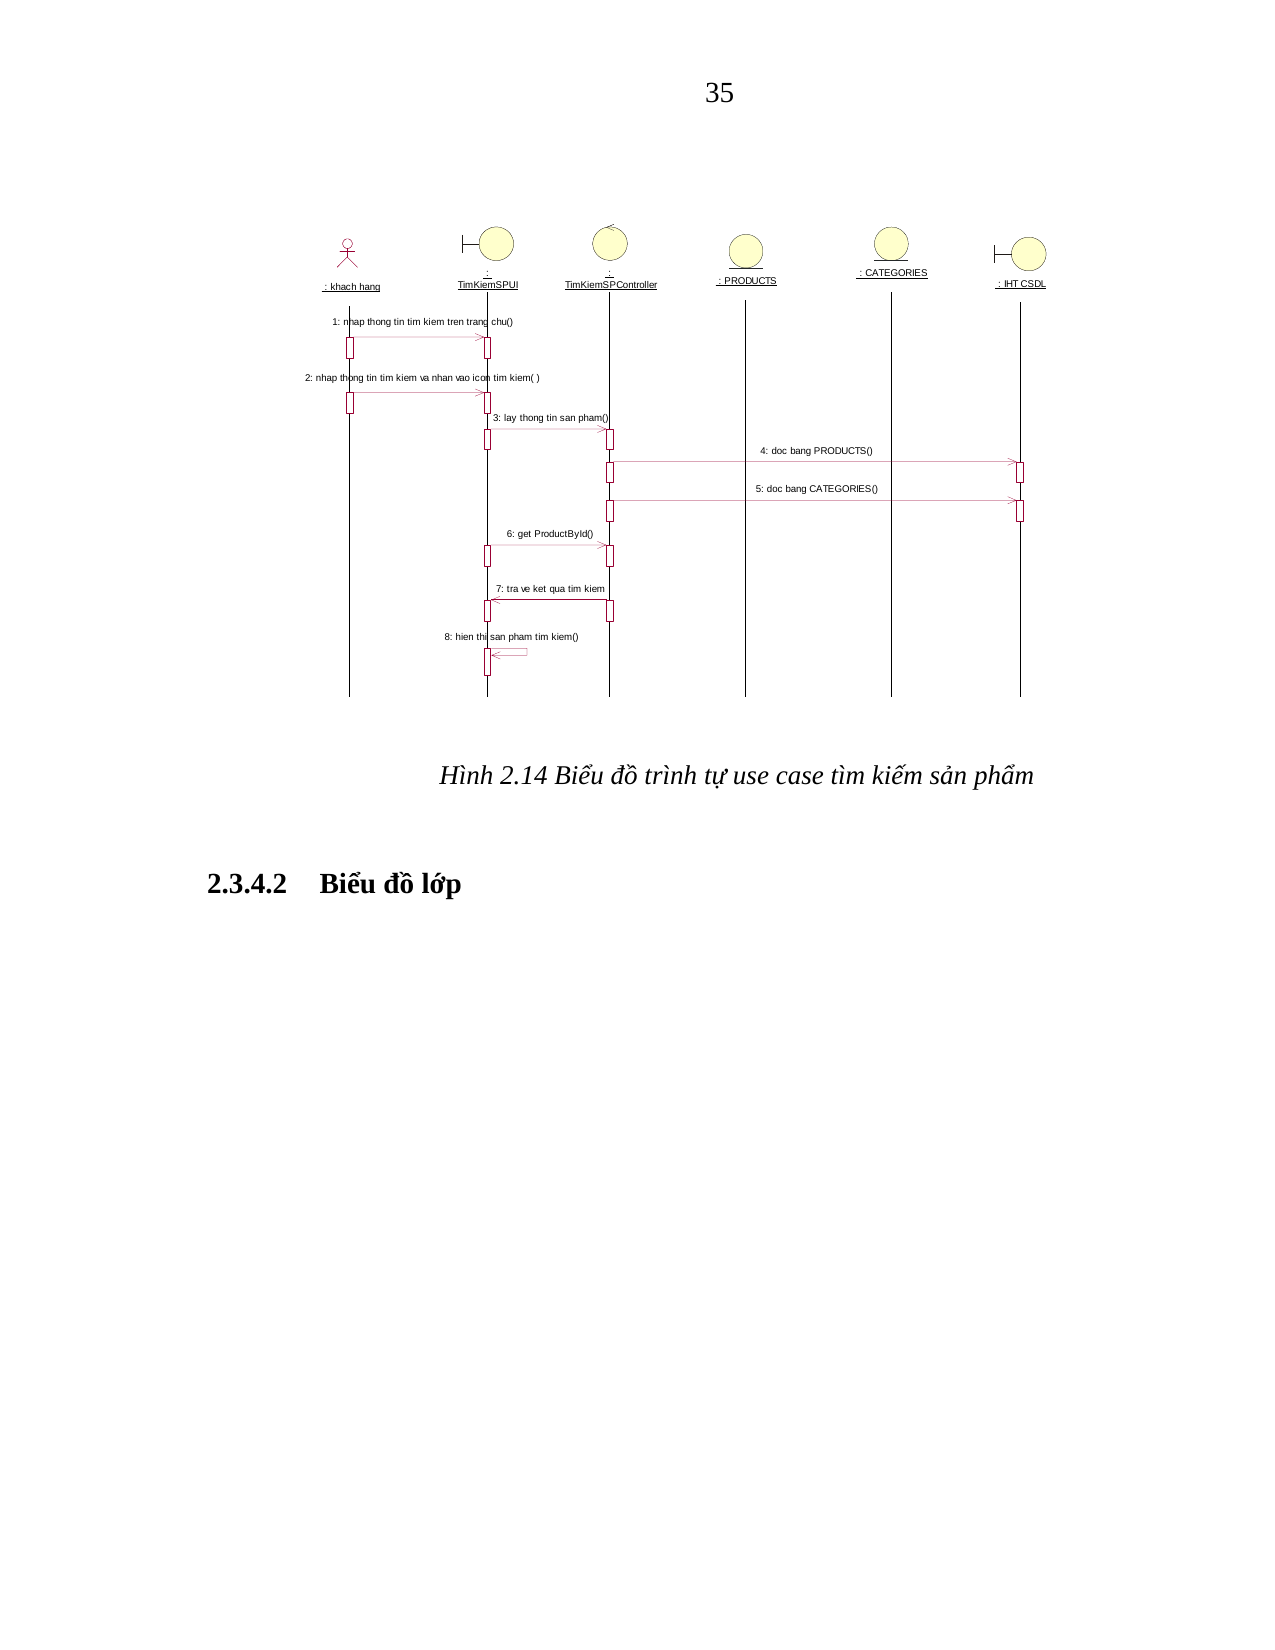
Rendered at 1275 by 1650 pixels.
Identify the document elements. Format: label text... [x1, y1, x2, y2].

subtitle Biểu đồ lớp [207, 866, 1157, 899]
text Hình 2.14 Biểu đồ trình tự use case tìm kiếm sản phẩm [244, 759, 1157, 790]
